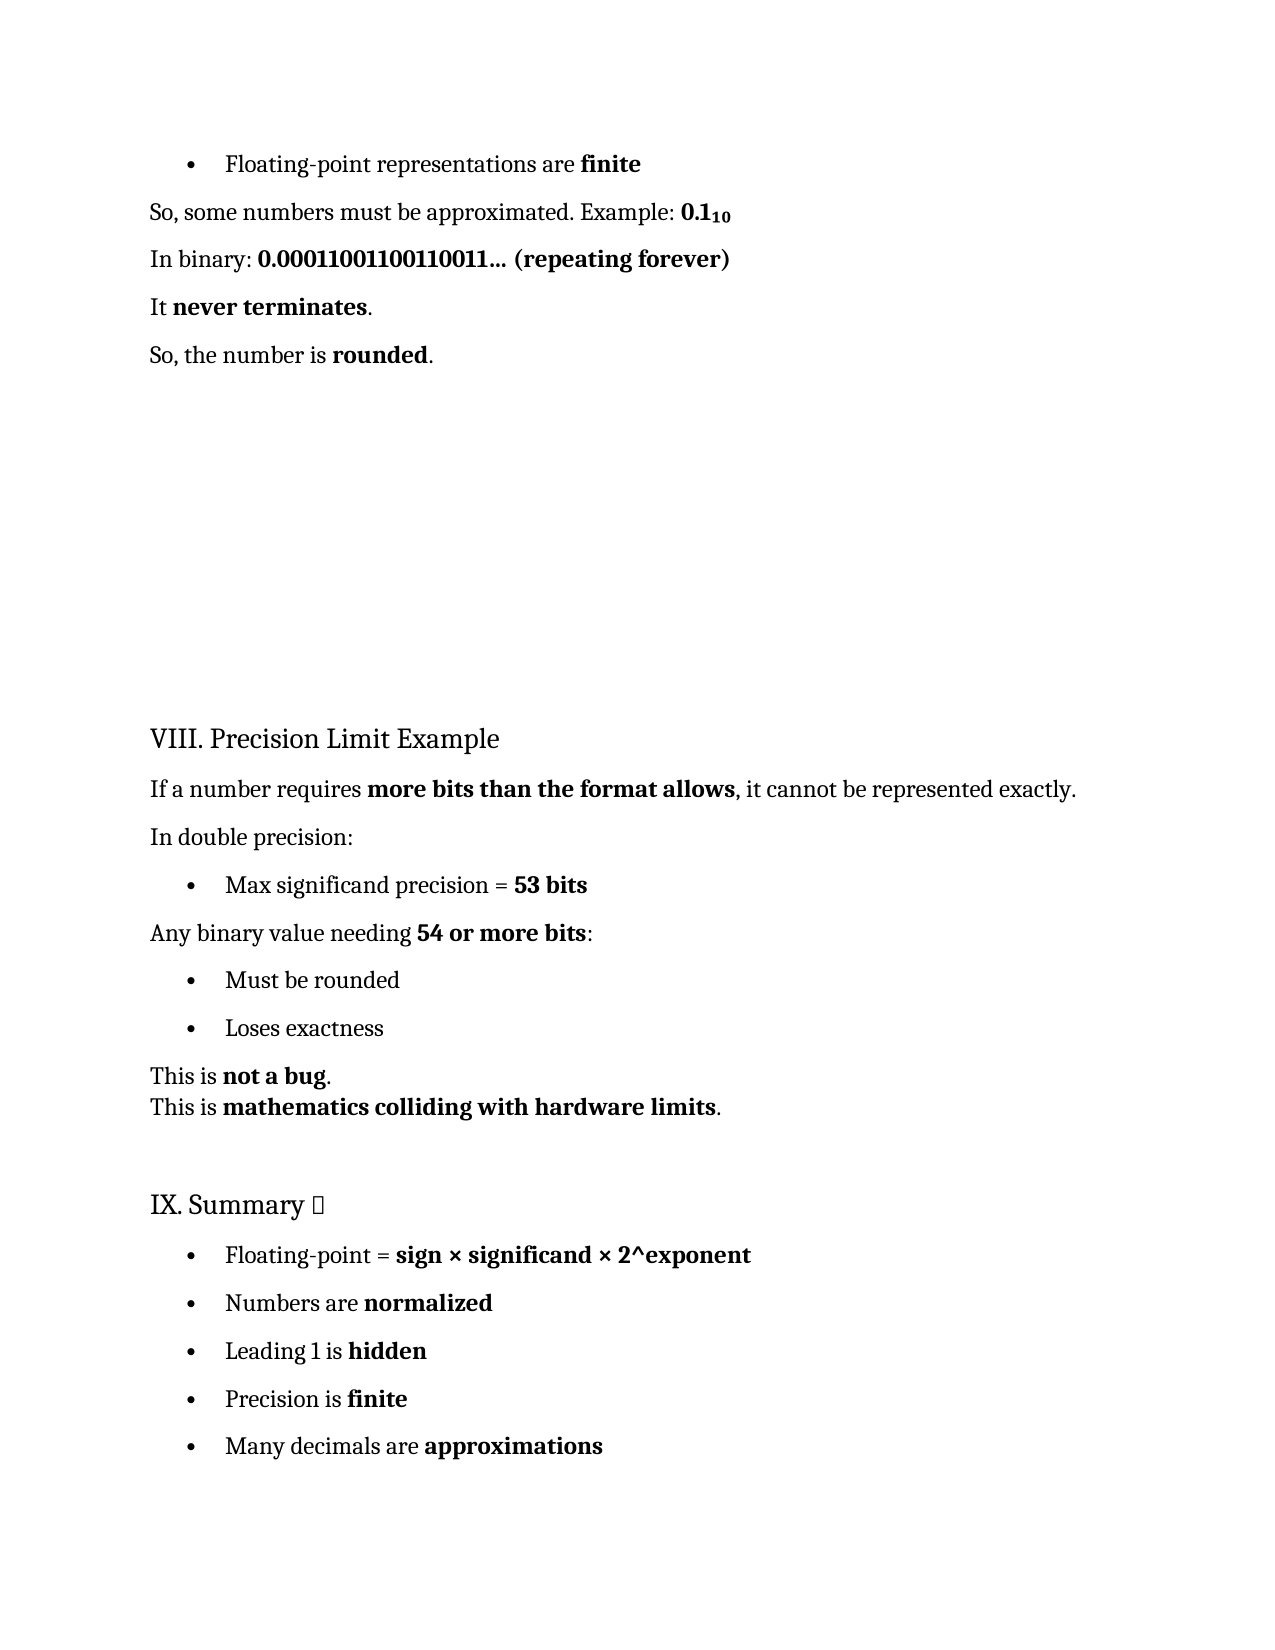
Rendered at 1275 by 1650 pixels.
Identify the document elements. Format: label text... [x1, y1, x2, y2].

list Max significand precision = 53 bits [187, 871, 1125, 899]
list Precision is finite [187, 1384, 1125, 1413]
text It never terminates. [150, 293, 1125, 322]
list Floating-point representations are finite [187, 150, 1125, 179]
text Any binary value needing 54 or more bits: [150, 918, 1125, 947]
text VIII. Precision Limit Example [150, 722, 1125, 756]
list Numbers are normalized [187, 1289, 1125, 1318]
text If a number requires more bits than the format allows, it cannot be represented exactly. [150, 775, 1125, 804]
list Must be rounded [187, 966, 1125, 995]
list Floating-point = sign × significand × 2^exponent [187, 1241, 1125, 1270]
list Leading 1 is hidden [187, 1337, 1125, 1366]
text In double precision: [150, 823, 1125, 852]
list Many decimals are approximations [187, 1432, 1125, 1461]
text So, the number is rounded. [150, 341, 1125, 369]
text In binary: 0.00011001100110011… (repeating forever) [150, 245, 1125, 274]
text This is not a bug. This is mathematics colliding with hardware limits. [150, 1062, 1125, 1121]
text So, some numbers must be approximated. Example: 0.1₁₀ [150, 198, 1125, 226]
list Loses exactness [187, 1014, 1125, 1043]
text IX. Summary 🧠 [150, 1188, 1125, 1222]
